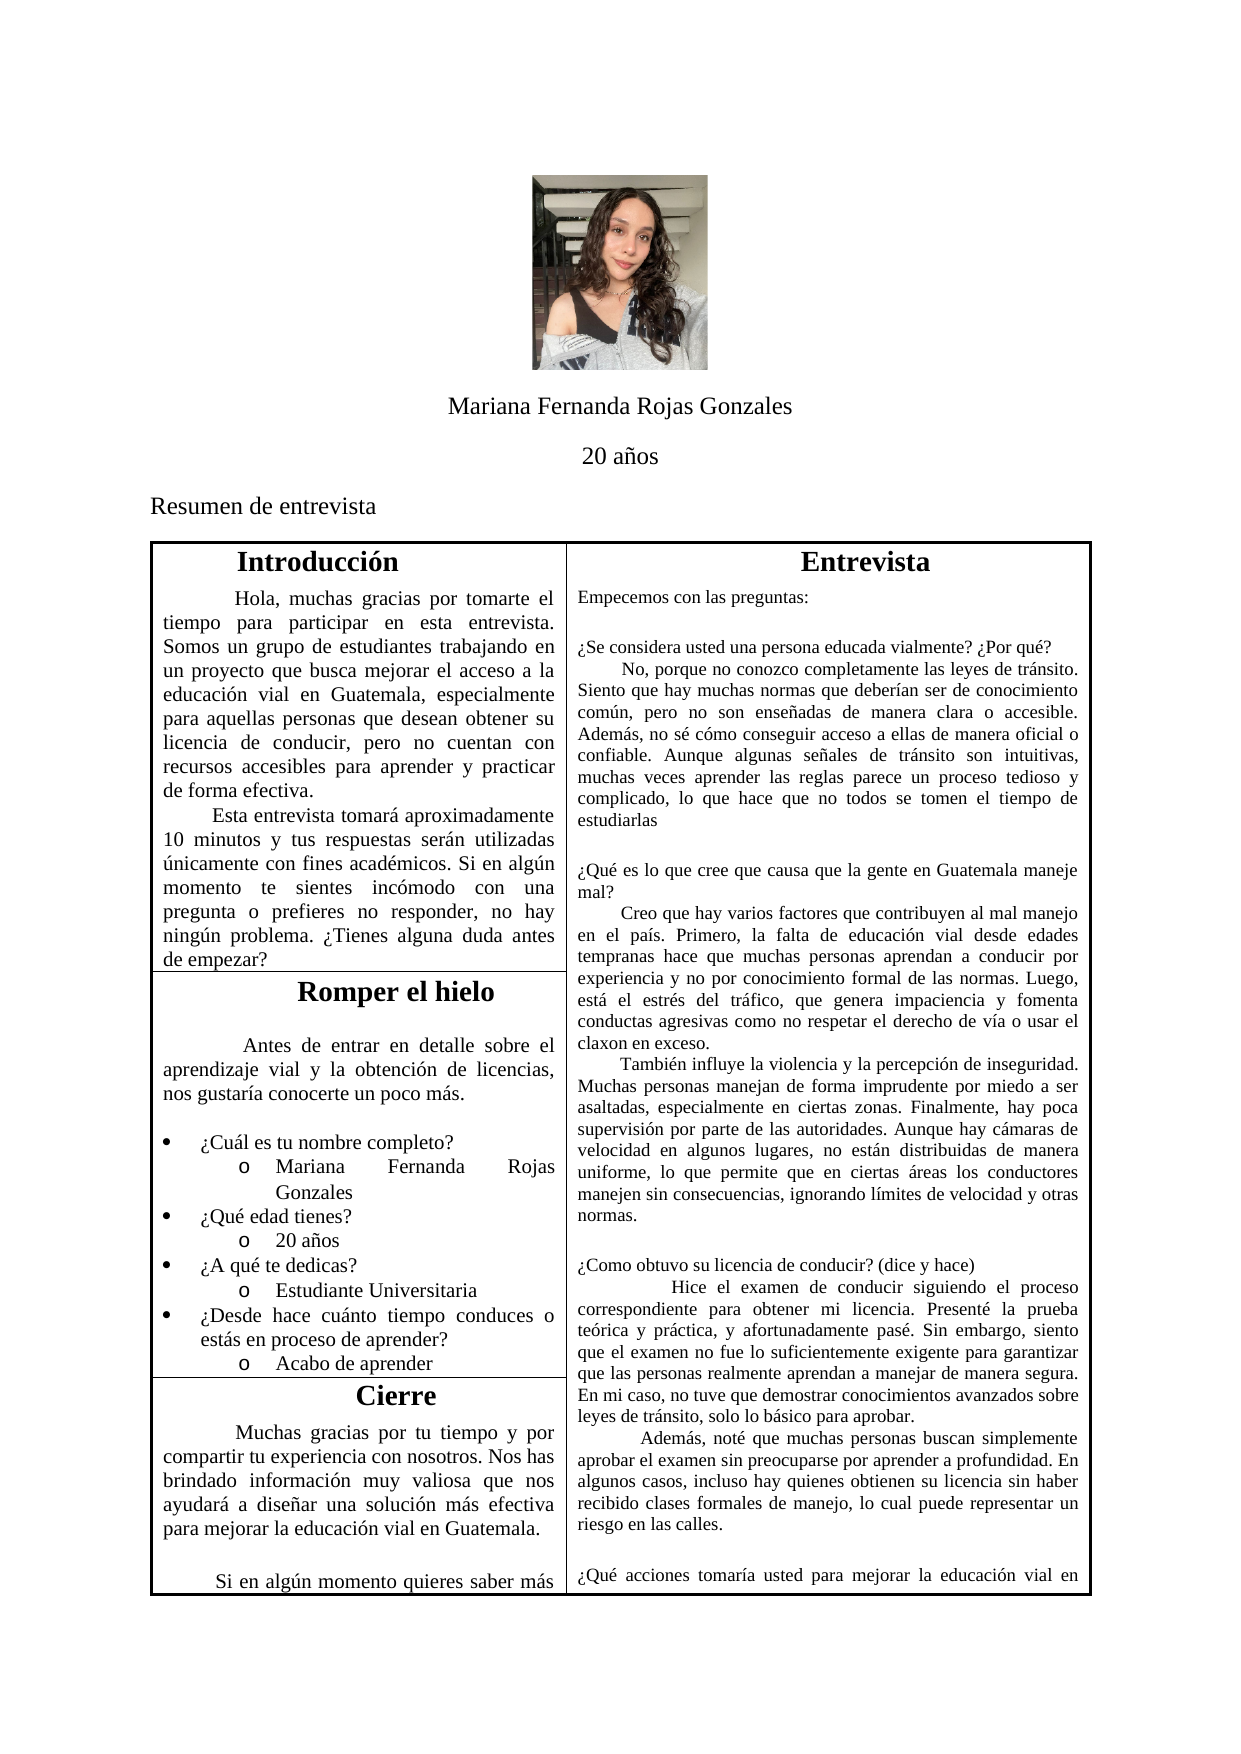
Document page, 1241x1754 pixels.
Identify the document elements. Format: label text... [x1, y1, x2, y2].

picture [532, 175, 708, 370]
text Mariana Fernanda Rojas Gonzales [150, 391, 1090, 420]
text Resumen de entrevista [150, 491, 1090, 520]
table_header Entrevista Empecemos con las preguntas: ¿Se considera usted una persona educada vialmente? ¿Por qué? No, porque no conozco completamente las leyes de tránsito. Siento que hay muchas normas que deberían ser de conocimiento común, pero no son enseñadas de manera clara o accesible. Además, no sé cómo conseguir acceso a ellas de manera oficial o confiable. Aunque algunas señales de tránsito son intuitivas, muchas veces aprender las reglas parece un proceso tedioso y complicado, lo que hace que no todos se tomen el tiempo de estudiarlas ¿Qué es lo que cree que causa que la gente en Guatemala maneje mal? Creo que hay varios factores que contribuyen al mal manejo en el país. Primero, la falta de educación vial desde edades tempranas hace que muchas personas aprendan a conducir por experiencia y no por conocimiento formal de las normas. Luego, está el estrés del tráfico, que genera impaciencia y fomenta conductas agresivas como no respetar el derecho de vía o usar el claxon en exceso. También influye la violencia y la percepción de inseguridad. Muchas personas manejan de forma imprudente por miedo a ser asaltadas, especialmente en ciertas zonas. Finalmente, hay poca supervisión por parte de las autoridades. Aunque hay cámaras de velocidad en algunos lugares, no están distribuidas de manera uniforme, lo que permite que en ciertas áreas los conductores manejen sin consecuencias, ignorando límites de velocidad y otras normas. ¿Como obtuvo su licencia de conducir? (dice y hace) Hice el examen de conducir siguiendo el proceso correspondiente para obtener mi licencia. Presenté la prueba teórica y práctica, y afortunadamente pasé. Sin embargo, siento que el examen no fue lo suficientemente exigente para garantizar que las personas realmente aprendan a manejar de manera segura. En mi caso, no tuve que demostrar conocimientos avanzados sobre leyes de tránsito, solo lo básico para aprobar. Además, noté que muchas personas buscan simplemente aprobar el examen sin preocuparse por aprender a profundidad. En algunos casos, incluso hay quienes obtienen su licencia sin haber recibido clases formales de manejo, lo cual puede representar un riesgo en las calles. ¿Qué acciones tomaría usted para mejorar la educación vial en Guatemala? (esfuerzos) Creo que sería fundamental hacer la educación vial más accesible para la juventud y para todas las personas que desean aprender a conducir. Se deberían ofrecer programas gratuitos o a bajo costo que incluyan materiales visuales y didácticos en redes sociales, ya que la mayoría de los jóvenes pasan mucho tiempo en plataformas digitales. Además, la enseñanza debería ser más dinámica y entretenida, en lugar de solo memorizar leyes y señales. Aplicaciones móviles con simulaciones de manejo, videos interactivos o cursos en línea podrían ser una excelente forma de motivar a las personas a aprender sin que sientan que es un proceso aburrido o tedioso. También ayudaría que las pruebas para obtener la licencia fueran más rigurosas y estuvieran mejor supervisadas. Así, solo aquellas personas realmente preparadas podrían manejar en la vía pública. ¿Que tantas leyes de tránsito conoce? Conozco lo más básico, como respetar las señales de tránsito, los semáforos y las reglas generales para evitar multas o accidentes. Sin embargo, hay muchas leyes específicas que desconozco, por ejemplo, sobre la prioridad en intersecciones sin señalización o las regulaciones para ciclistas y motociclistas. Siento que este es un problema común, porque muchas personas conducen basándose en su intuición en lugar de en un conocimiento formal de las normas. Aprender más sobre esto debería ser un requisito obligatorio antes de poder manejar, no solo algo opcional que se deja a criterio de cada conductor. [567, 544, 1089, 1593]
table_cell Romper el hielo Antes de entrar en detalle sobre el aprendizaje vial y la obtención de licencias, nos gustaría conocerte un poco más. ¿Cuál es tu nombre completo? Mariana Fernanda Rojas Gonzales ¿Qué edad tienes? 20 años ¿A qué te dedicas? Estudiante Universitaria ¿Desde hace cuánto tiempo conduces o estás en proceso de aprender? Acabo de aprender [153, 972, 566, 1377]
table_header Introducción Hola, muchas gracias por tomarte el tiempo para participar en esta entrevista. Somos un grupo de estudiantes trabajando en un proyecto que busca mejorar el acceso a la educación vial en Guatemala, especialmente para aquellas personas que desean obtener su licencia de conducir, pero no cuentan con recursos accesibles para aprender y practicar de forma efectiva. Esta entrevista tomará aproximadamente 10 minutos y tus respuestas serán utilizadas únicamente con fines académicos. Si en algún momento te sientes incómodo con una pregunta o prefieres no responder, no hay ningún problema. ¿Tienes alguna duda antes de empezar? [153, 544, 566, 971]
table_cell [153, 1378, 566, 1593]
text 20 años [150, 441, 1090, 470]
